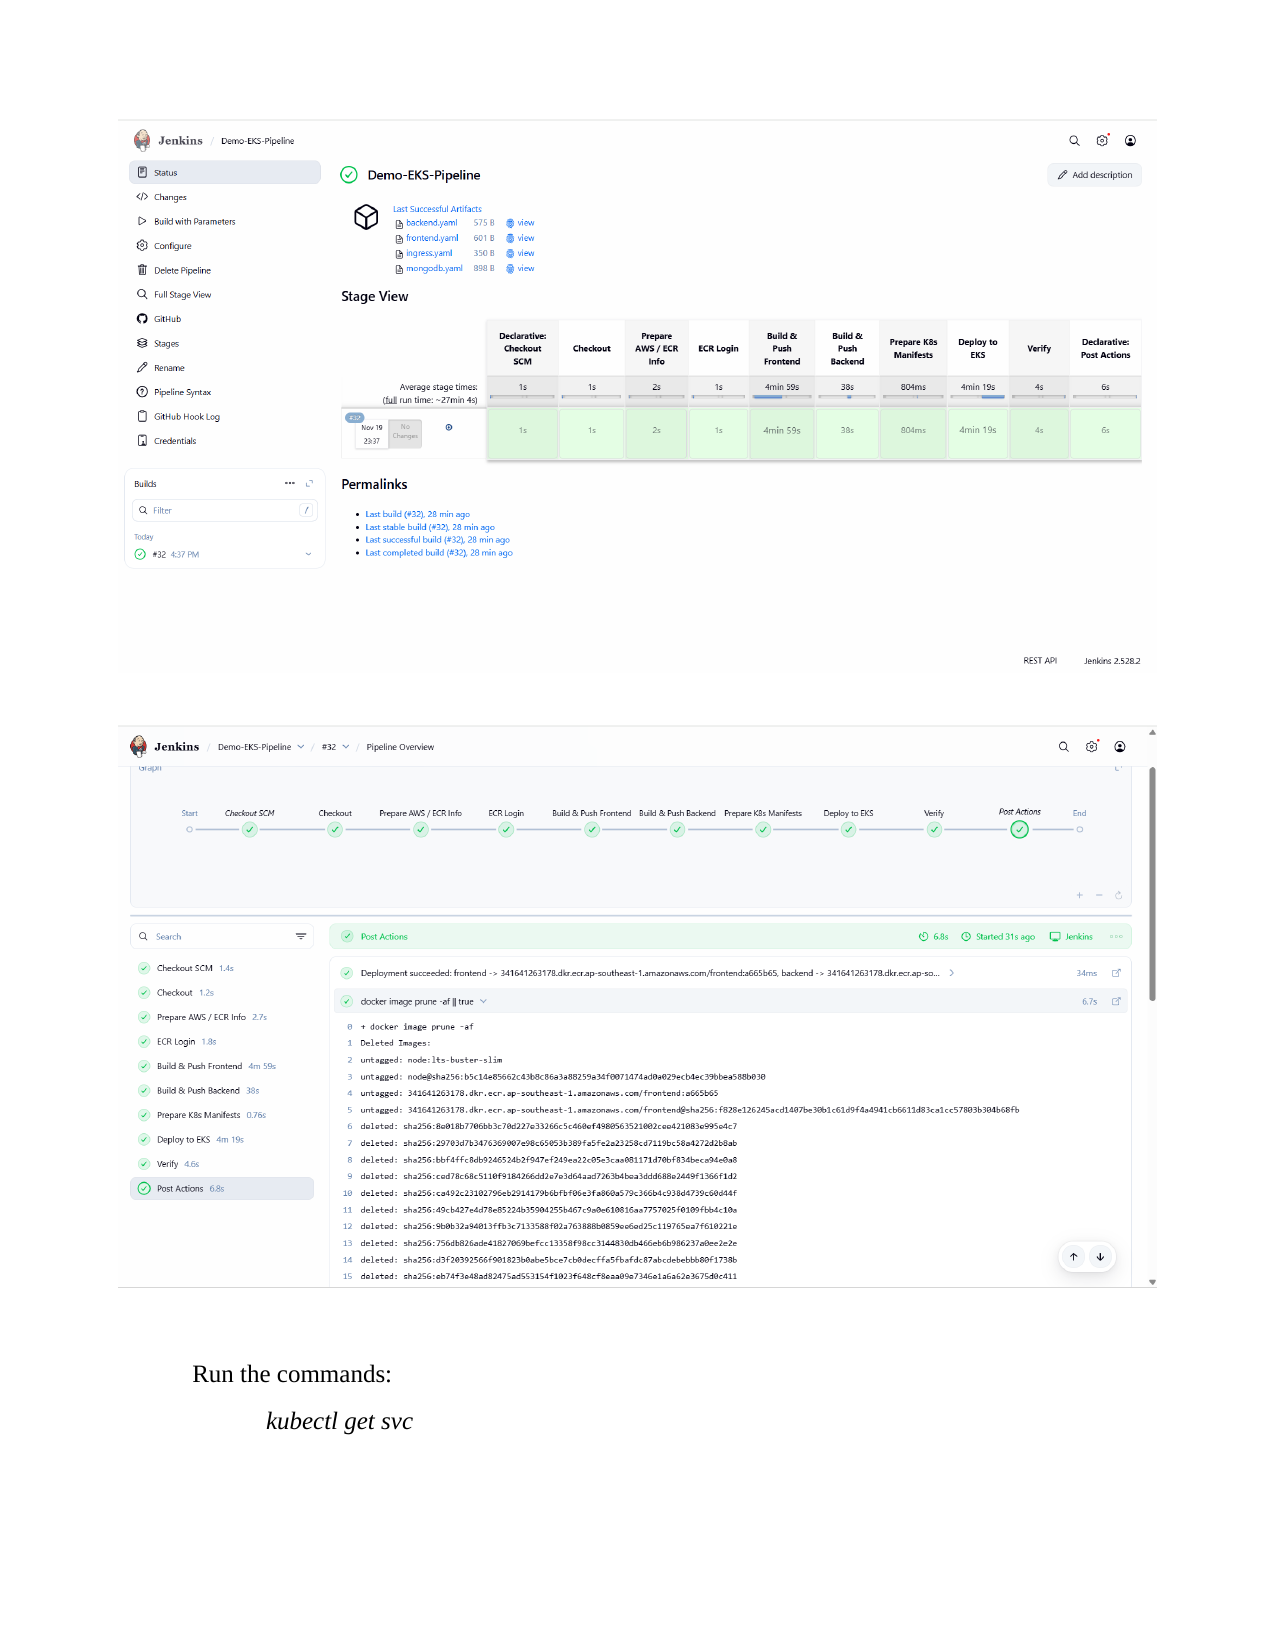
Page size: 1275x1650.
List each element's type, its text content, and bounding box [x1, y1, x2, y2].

list Run the commands: [192, 1359, 1157, 1387]
picture [118, 724, 1157, 1288]
picture [118, 118, 1157, 673]
text kubectl get svc [162, 1406, 1157, 1435]
